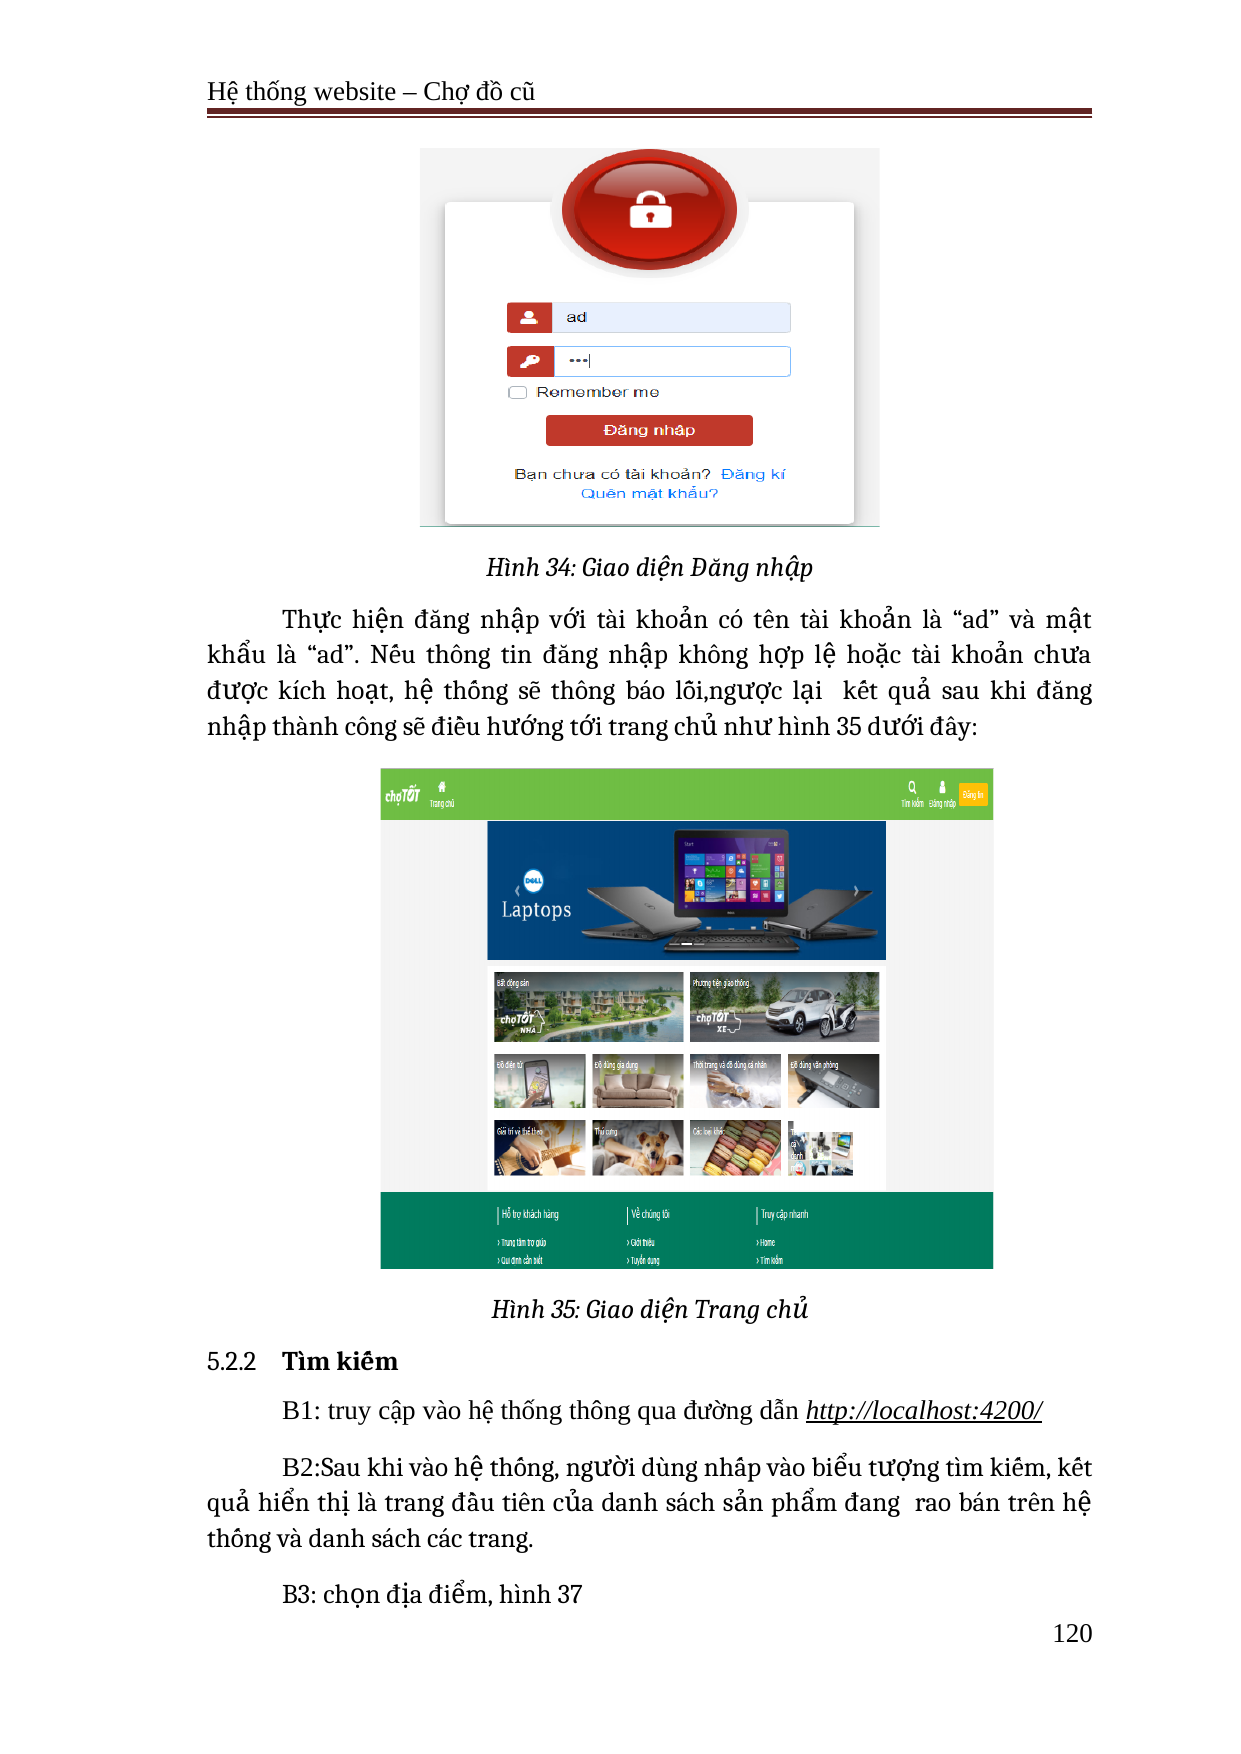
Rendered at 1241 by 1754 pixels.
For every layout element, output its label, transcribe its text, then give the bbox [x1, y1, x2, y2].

subtitle Tìm kiếm [207, 1346, 1092, 1377]
text B1: truy cập vào hệ thống thông qua đường dẫn http://localhost:4200/ [207, 1394, 1092, 1425]
text B2:Sau khi vào hệ thống, người dùng nhấp vào biểu tượng tìm kiếm, kết quả hiển thị là trang đầu tiên của danh sách sản phẩm đang rao bán trên hệ thống và danh sách các trang. [207, 1451, 1092, 1554]
text B3: chọn địa điểm, hình 37 [207, 1579, 1092, 1611]
text Thực hiện đăng nhập với tài khoản có tên tài khoản là “ad” và mật khẩu là “ad”. Nếu thông tin đăng nhập không hợp lệ hoặc tài khoản chưa được kích hoạt, hệ thống sẽ thông báo lỗi,ngược lại kết quả sau khi đăng nhập thành công sẽ điều hướng tới trang chủ như hình 35 dưới đây: [207, 604, 1092, 742]
text Hình 35: Giao diện Trang chủ [207, 1294, 1092, 1325]
picture [419, 148, 880, 527]
text Hình 34: Giao diện Đăng nhập [207, 552, 1092, 583]
picture [380, 767, 994, 1269]
